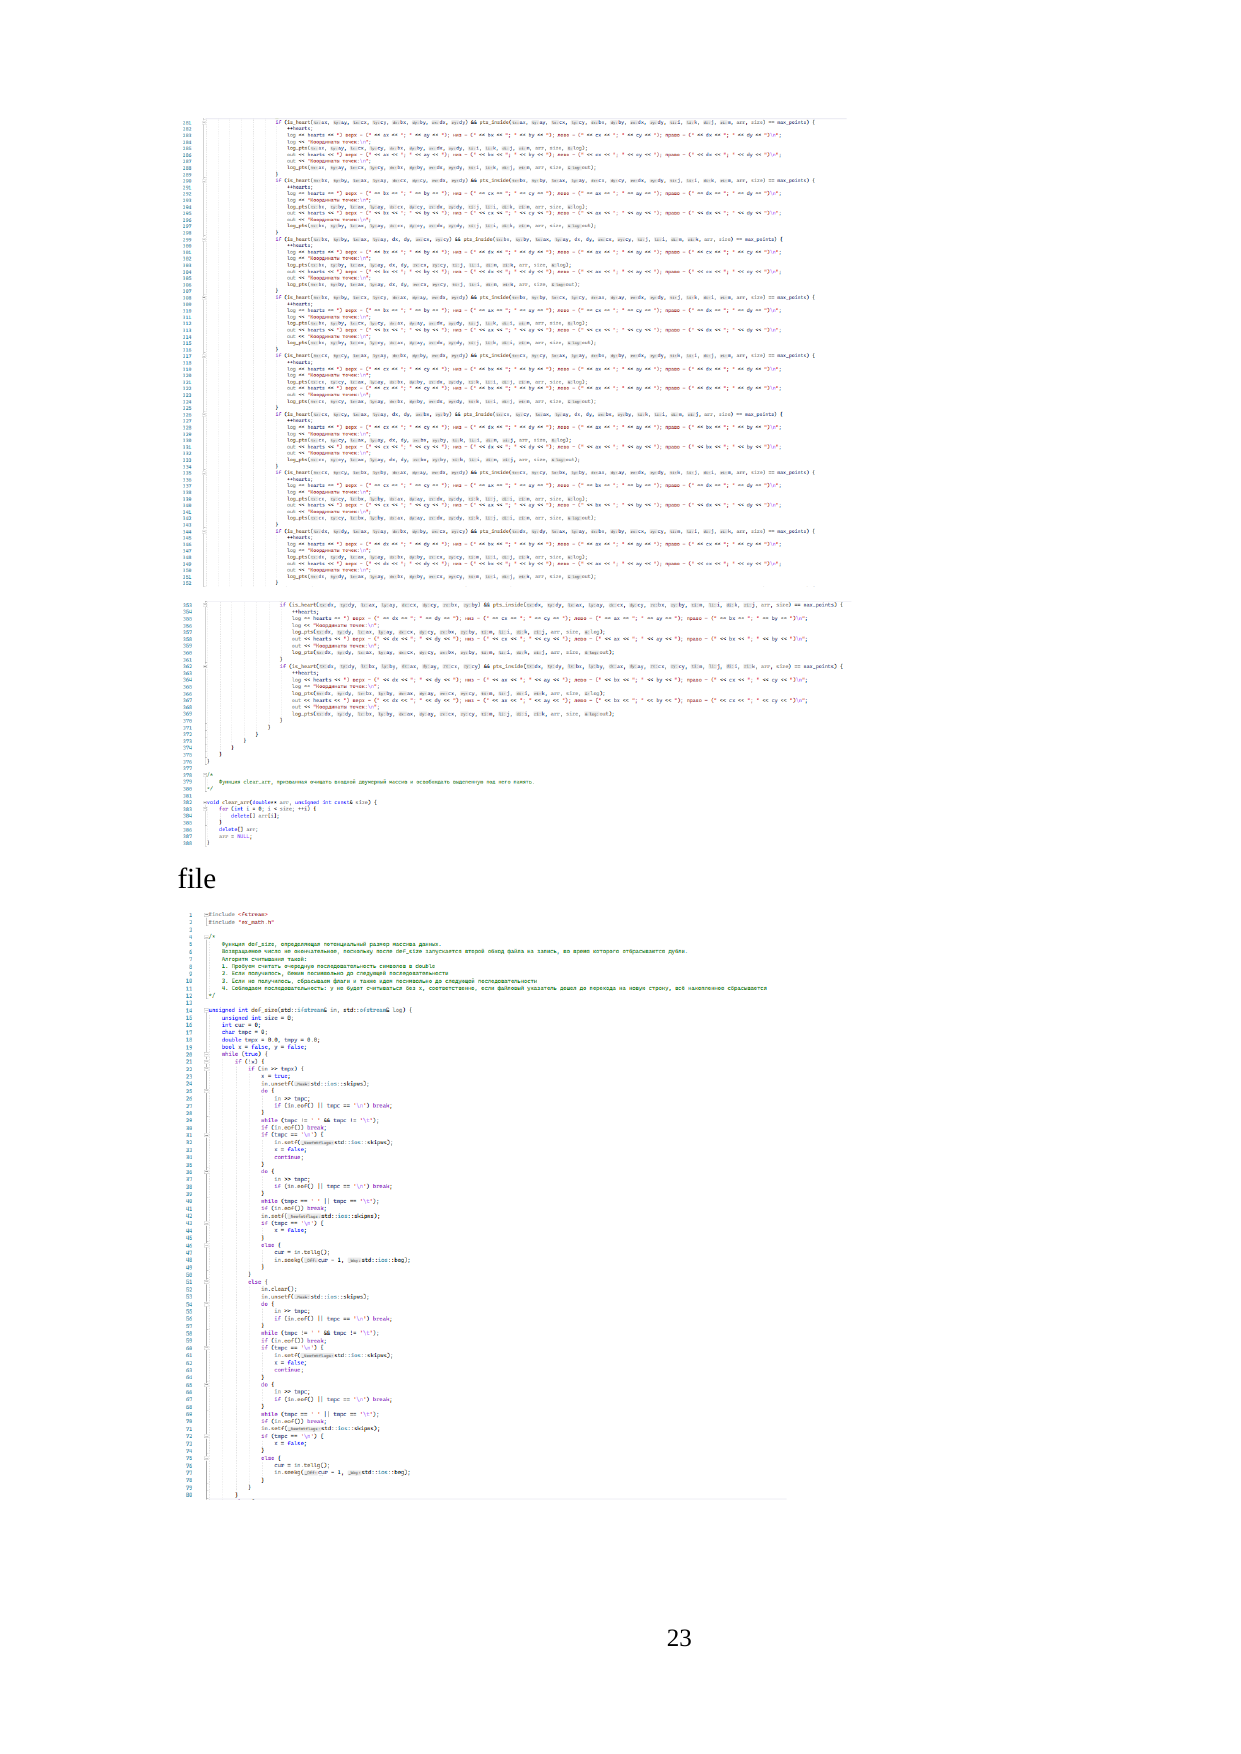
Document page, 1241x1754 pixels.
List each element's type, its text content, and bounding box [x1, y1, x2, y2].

picture [177, 118, 847, 587]
picture [177, 911, 787, 1500]
text file [177, 862, 1181, 895]
picture [177, 601, 852, 848]
